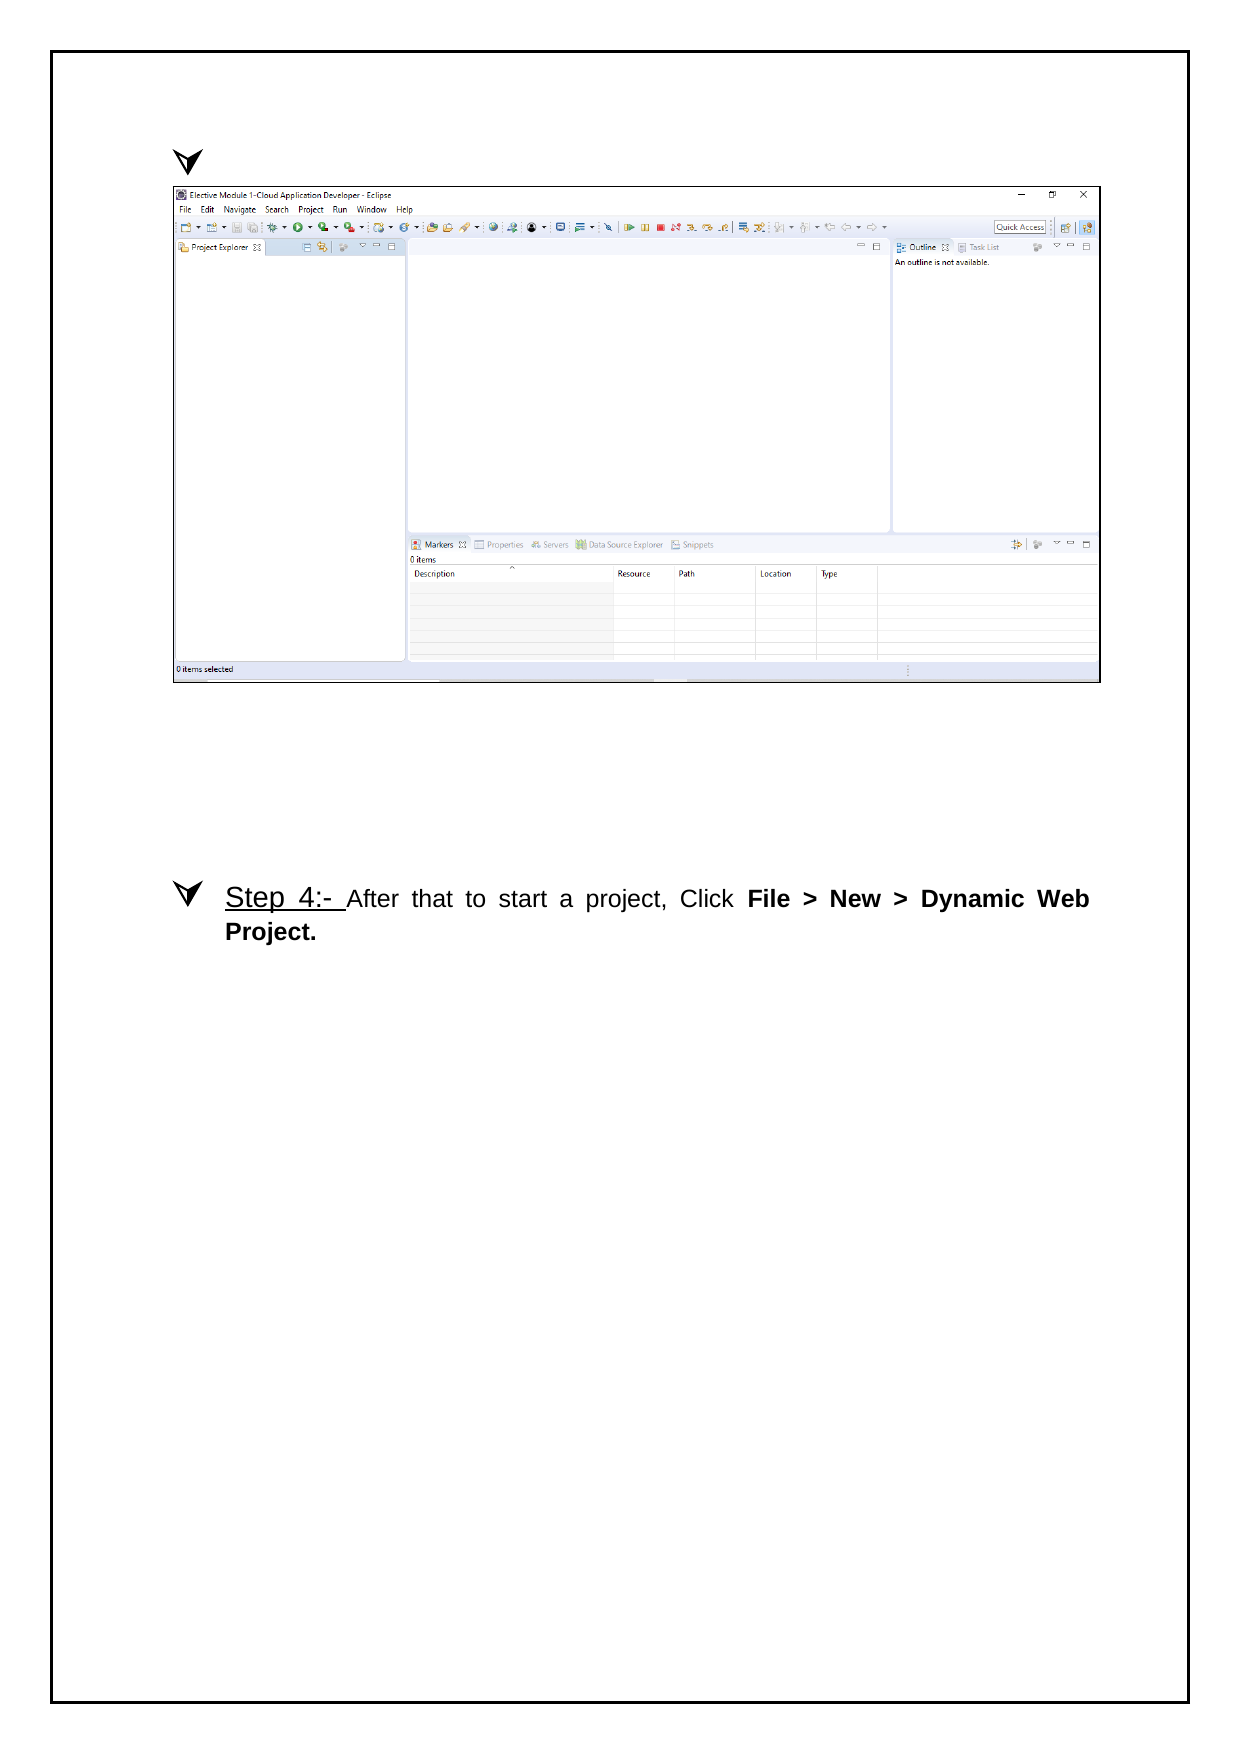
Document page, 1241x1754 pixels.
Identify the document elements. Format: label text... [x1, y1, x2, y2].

list Step 4:- After that to start a project, Click File > New > Dynamic Web Project. [187, 880, 1090, 946]
picture [174, 187, 1099, 682]
